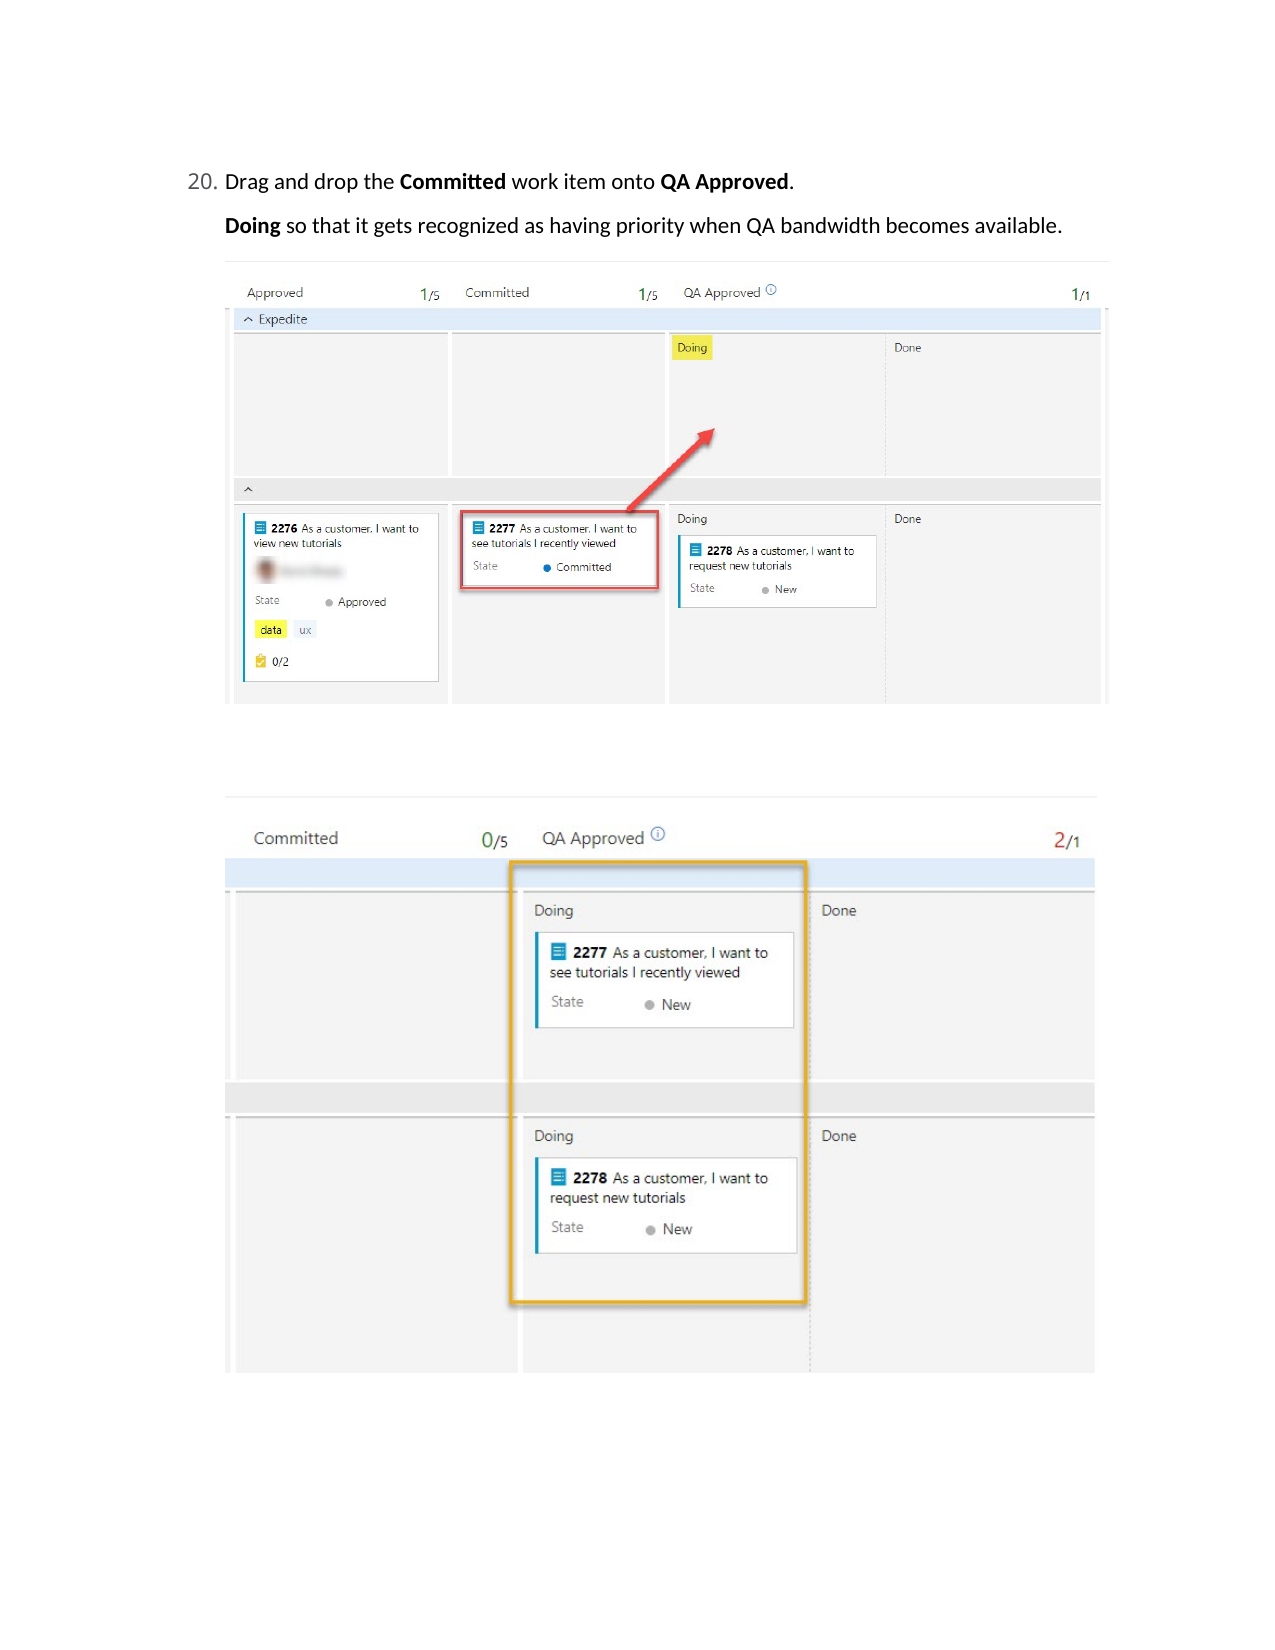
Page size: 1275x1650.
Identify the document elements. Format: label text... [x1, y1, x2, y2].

picture [225, 254, 1109, 704]
list Drag and drop the Committed work item onto QA Approved. [187, 166, 1125, 195]
text Doing so that it gets recognized as having priority when QA bandwidth becomes available. [225, 211, 1125, 239]
picture [225, 791, 1098, 1373]
